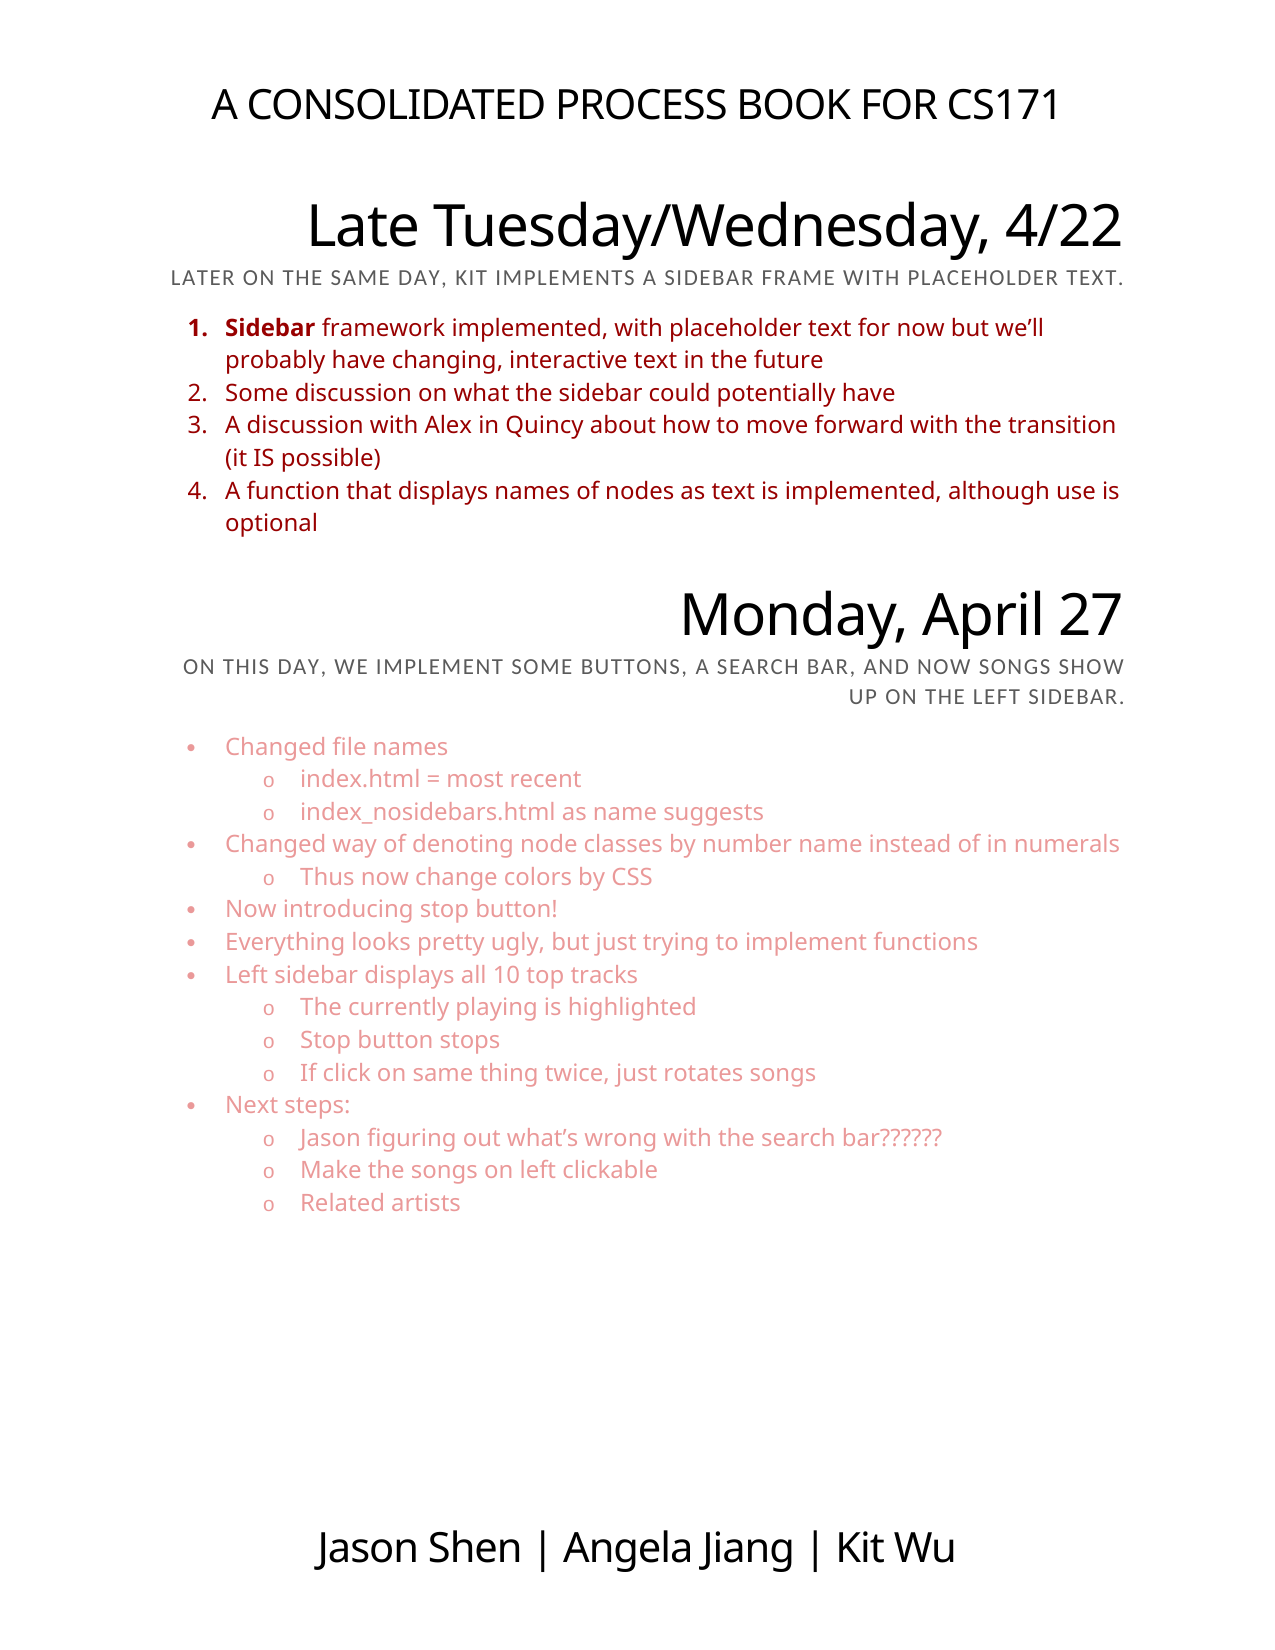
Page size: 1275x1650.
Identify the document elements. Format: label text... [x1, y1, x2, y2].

list Left sidebar displays all 10 top tracks [187, 957, 1125, 990]
list Thus now change colors by CSS [262, 860, 1125, 892]
title Late Tuesday/Wednesday, 4/22 [150, 184, 1125, 263]
title Monday, April 27 [150, 573, 1125, 652]
list Make the songs on left clickable [262, 1153, 1125, 1186]
list Changed file names [187, 729, 1125, 762]
list Everything looks pretty ugly, but just trying to implement functions [187, 925, 1125, 957]
list index.html = most recent [262, 762, 1125, 794]
subtitle LATER ON THE SAME DAY, KIT IMPLEMENTS A SIDEBAR FRAME WITH PLACEHOLDER TEXT. [150, 263, 1125, 292]
list Jason figuring out what’s wrong with the search bar?????? [262, 1121, 1125, 1153]
list If click on same thing twice, just rotates songs [262, 1055, 1125, 1088]
list Stop button stops [262, 1023, 1125, 1055]
list Sidebar framework implemented, with placeholder text for now but we’ll probably have changing, interactive text in the future [187, 310, 1125, 376]
list A discussion with Alex in Quincy about how to move forward with the transition (it IS possible) [187, 408, 1125, 473]
list Next steps: [187, 1088, 1125, 1121]
list Related artists [262, 1186, 1125, 1218]
subtitle ON THIS DAY, WE IMPLEMENT SOME BUTTONS, A SEARCH BAR, AND NOW SONGS SHOW UP ON THE LEFT SIDEBAR. [150, 652, 1125, 710]
list index_nosidebars.html as name suggests [262, 794, 1125, 827]
list Changed way of denoting node classes by number name instead of in numerals [187, 827, 1125, 860]
list Now introducing stop button! [187, 892, 1125, 925]
list The currently playing is highlighted [262, 990, 1125, 1023]
list Some discussion on what the sidebar could potentially have [187, 376, 1125, 408]
list A function that displays names of nodes as text is implemented, although use is optional [187, 473, 1125, 539]
